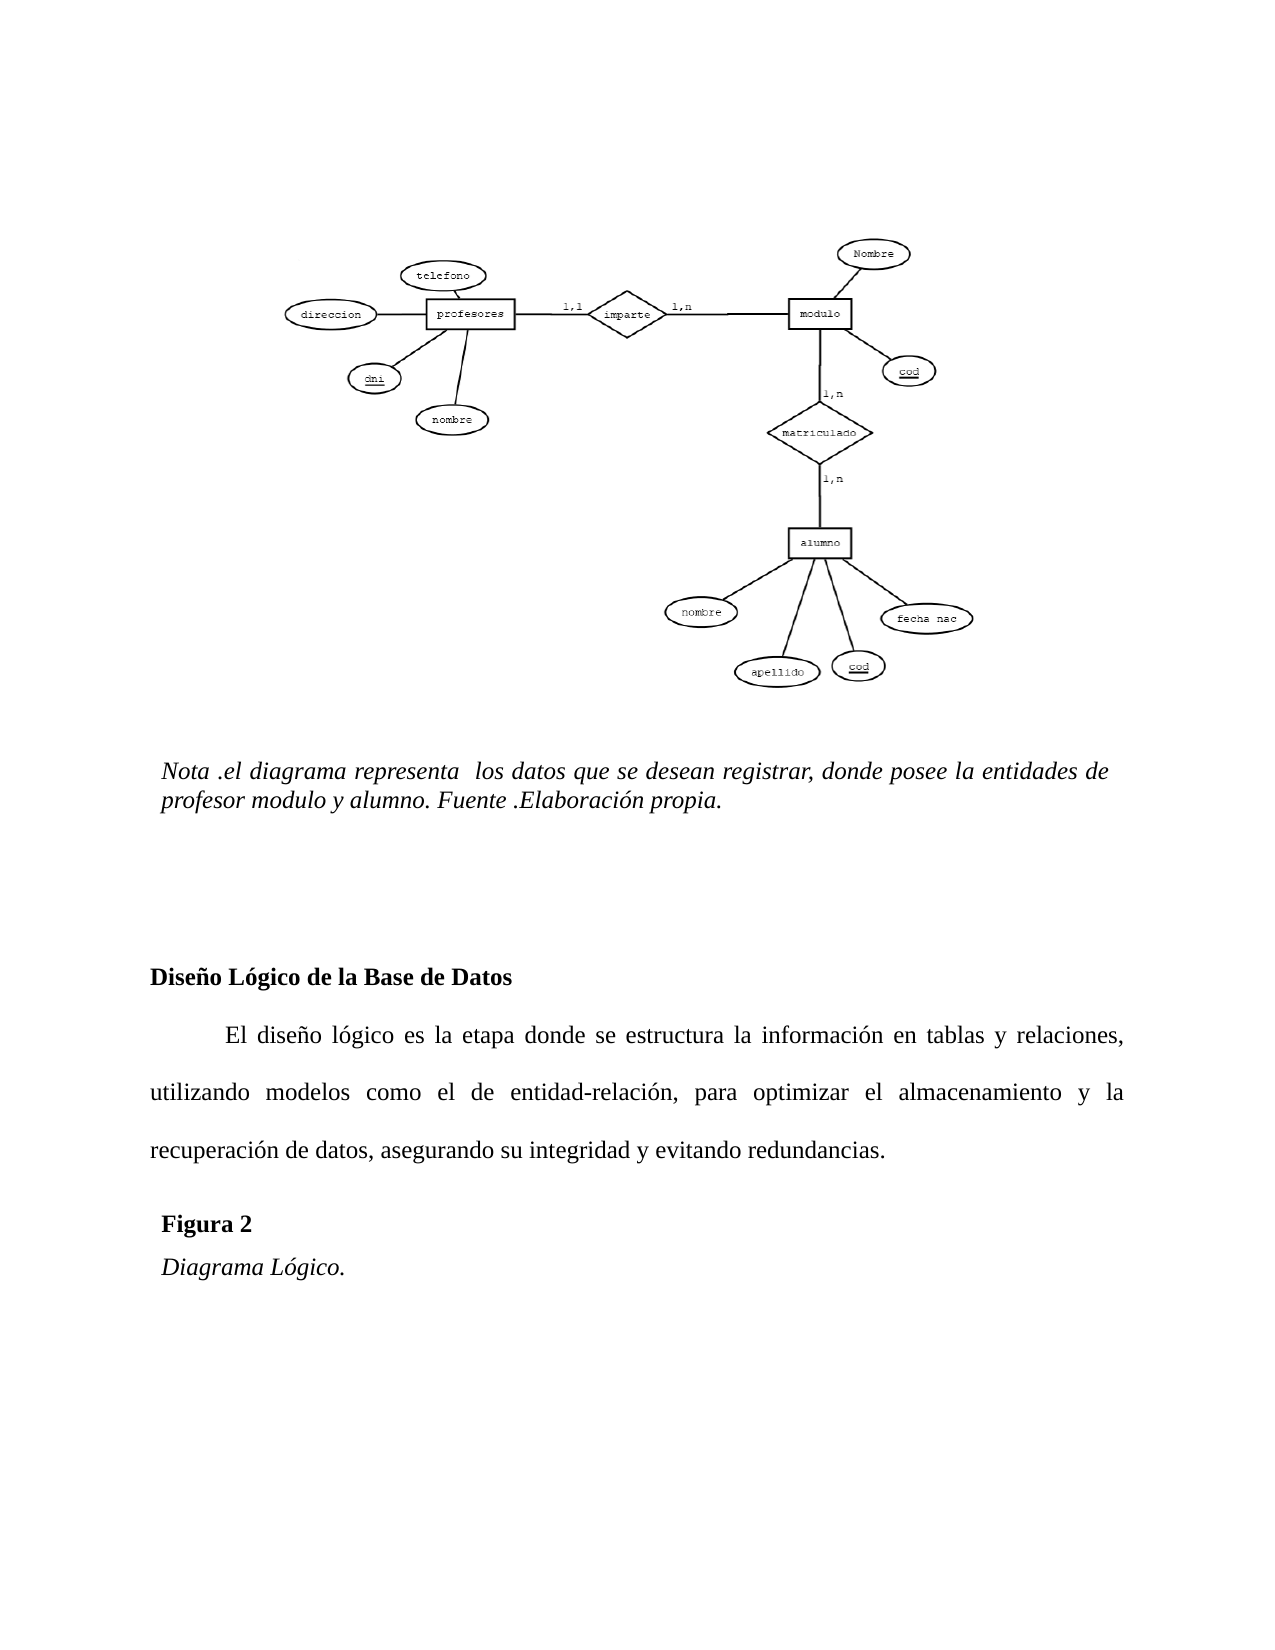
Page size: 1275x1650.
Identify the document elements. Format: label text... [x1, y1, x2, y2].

text El diseño lógico es la etapa donde se estructura la información en tablas y relaciones, utilizando modelos como el de entidad-relación, para optimizar el almacenamiento y la recuperación de datos, asegurando su integridad y evitando redundancias. [150, 1020, 1125, 1163]
picture [230, 196, 1044, 710]
table_cell Nota .el diagrama representa los datos que se desean registrar, donde posee la entidades de profesor modulo y alumno. Fuente .Elaboración propia. [150, 756, 1124, 814]
table_cell Diagrama Lógico. [150, 1252, 1125, 1309]
subtitle Diseño Lógico de la Base de Datos [150, 962, 1125, 991]
table_header Figura 2 [150, 1209, 1125, 1252]
table_cell [150, 150, 1124, 756]
